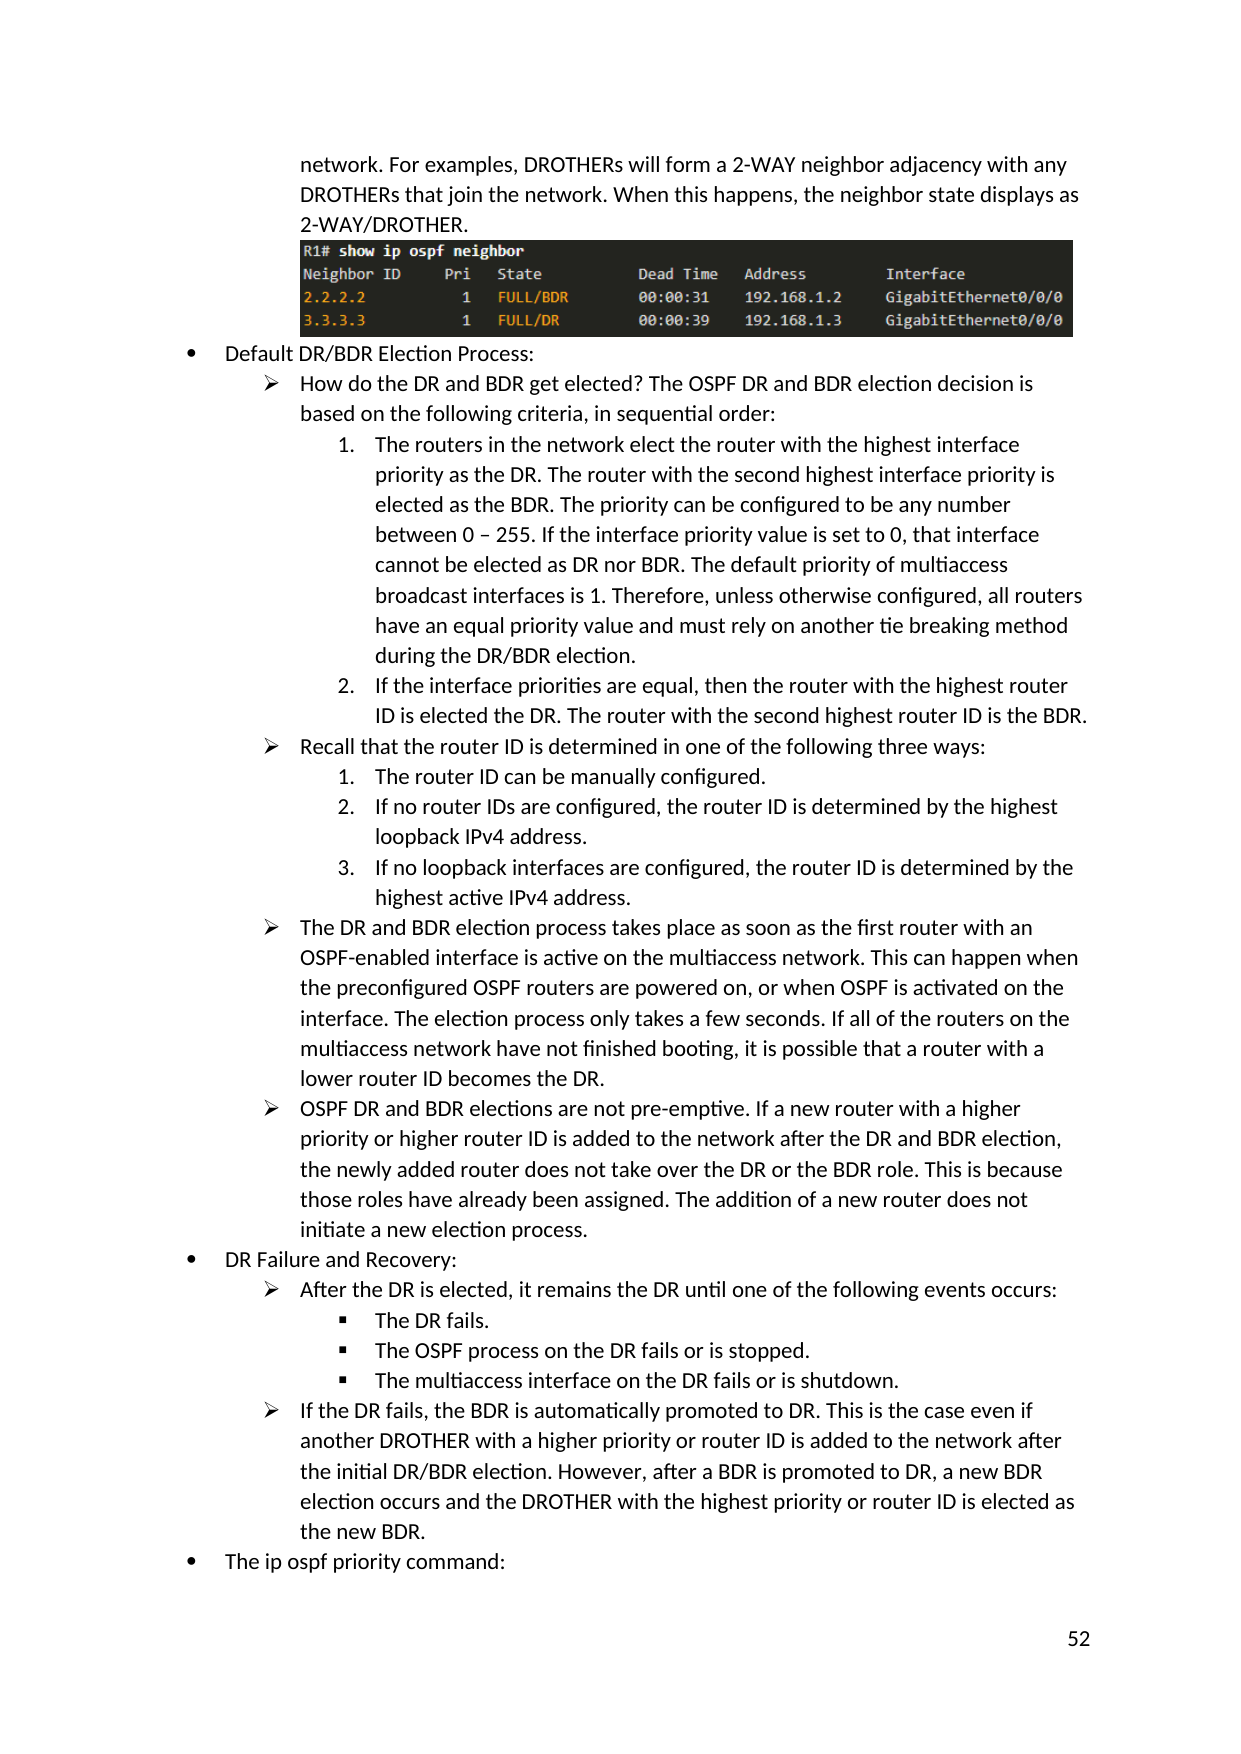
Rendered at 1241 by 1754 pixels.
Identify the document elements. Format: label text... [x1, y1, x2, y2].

list If the DR fails, the BDR is automatically promoted to DR. This is the case even if another DROTHER with a higher priority or router ID is added to the network after the initial DR/BDR election. However, after a BDR is promoted to DR, a new BDR election occurs and the DROTHER with the highest priority or router ID is elected as the new BDR. [262, 1396, 1090, 1545]
list The router ID can be manually configured. [337, 762, 1090, 790]
list If no router IDs are configured, the router ID is determined by the highest loopback IPv4 address. [337, 792, 1090, 850]
list OSPF DR and BDR elections are not pre-emptive. If a new router with a higher priority or higher router ID is added to the network after the DR and BDR election, the newly added router does not take over the DR or the BDR role. This is because those roles have already been assigned. The addition of a new router does not initiate a new election process. [262, 1094, 1090, 1243]
list How do the DR and BDR get elected? The OSPF DR and BDR election decision is based on the following criteria, in sequential order: [262, 369, 1090, 427]
picture [300, 240, 1073, 337]
list If the interface priorities are equal, then the router with the highest router ID is elected the DR. The router with the second highest router ID is the BDR. [337, 671, 1090, 729]
list After the DR is elected, it remains the DR until one of the following events occurs: [262, 1276, 1090, 1303]
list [262, 150, 1090, 238]
list The multiaccess interface on the DR fails or is shutdown. [337, 1366, 1090, 1394]
list The OSPF process on the DR fails or is stopped. [337, 1336, 1090, 1364]
list DR Failure and Recovery: [187, 1245, 1090, 1273]
list Recall that the router ID is determined in one of the following three ways: [262, 732, 1090, 760]
list Default DR/BDR Election Process: [187, 339, 1090, 367]
list The routers in the network elect the router with the highest interface priority as the DR. The router with the second highest interface priority is elected as the BDR. The priority can be configured to be any number between 0 – 255. If the interface priority value is set to 0, that interface cannot be elected as DR nor BDR. The default priority of multiaccess broadcast interfaces is 1. Therefore, unless otherwise configured, all routers have an equal priority value and must rely on another tie breaking method during the DR/BDR election. [337, 430, 1090, 669]
list If no loopback interfaces are configured, the router ID is determined by the highest active IPv4 address. [337, 853, 1090, 911]
list The DR fails. [337, 1306, 1090, 1334]
list The ip ospf priority command: [187, 1547, 1090, 1575]
list The DR and BDR election process takes place as soon as the first router with an OSPF-enabled interface is active on the multiaccess network. This can happen when the preconfigured OSPF routers are powered on, or when OSPF is activated on the interface. The election process only takes a few seconds. If all of the routers on the multiaccess network have not finished booting, it is possible that a router with a lower router ID becomes the DR. [262, 913, 1090, 1092]
